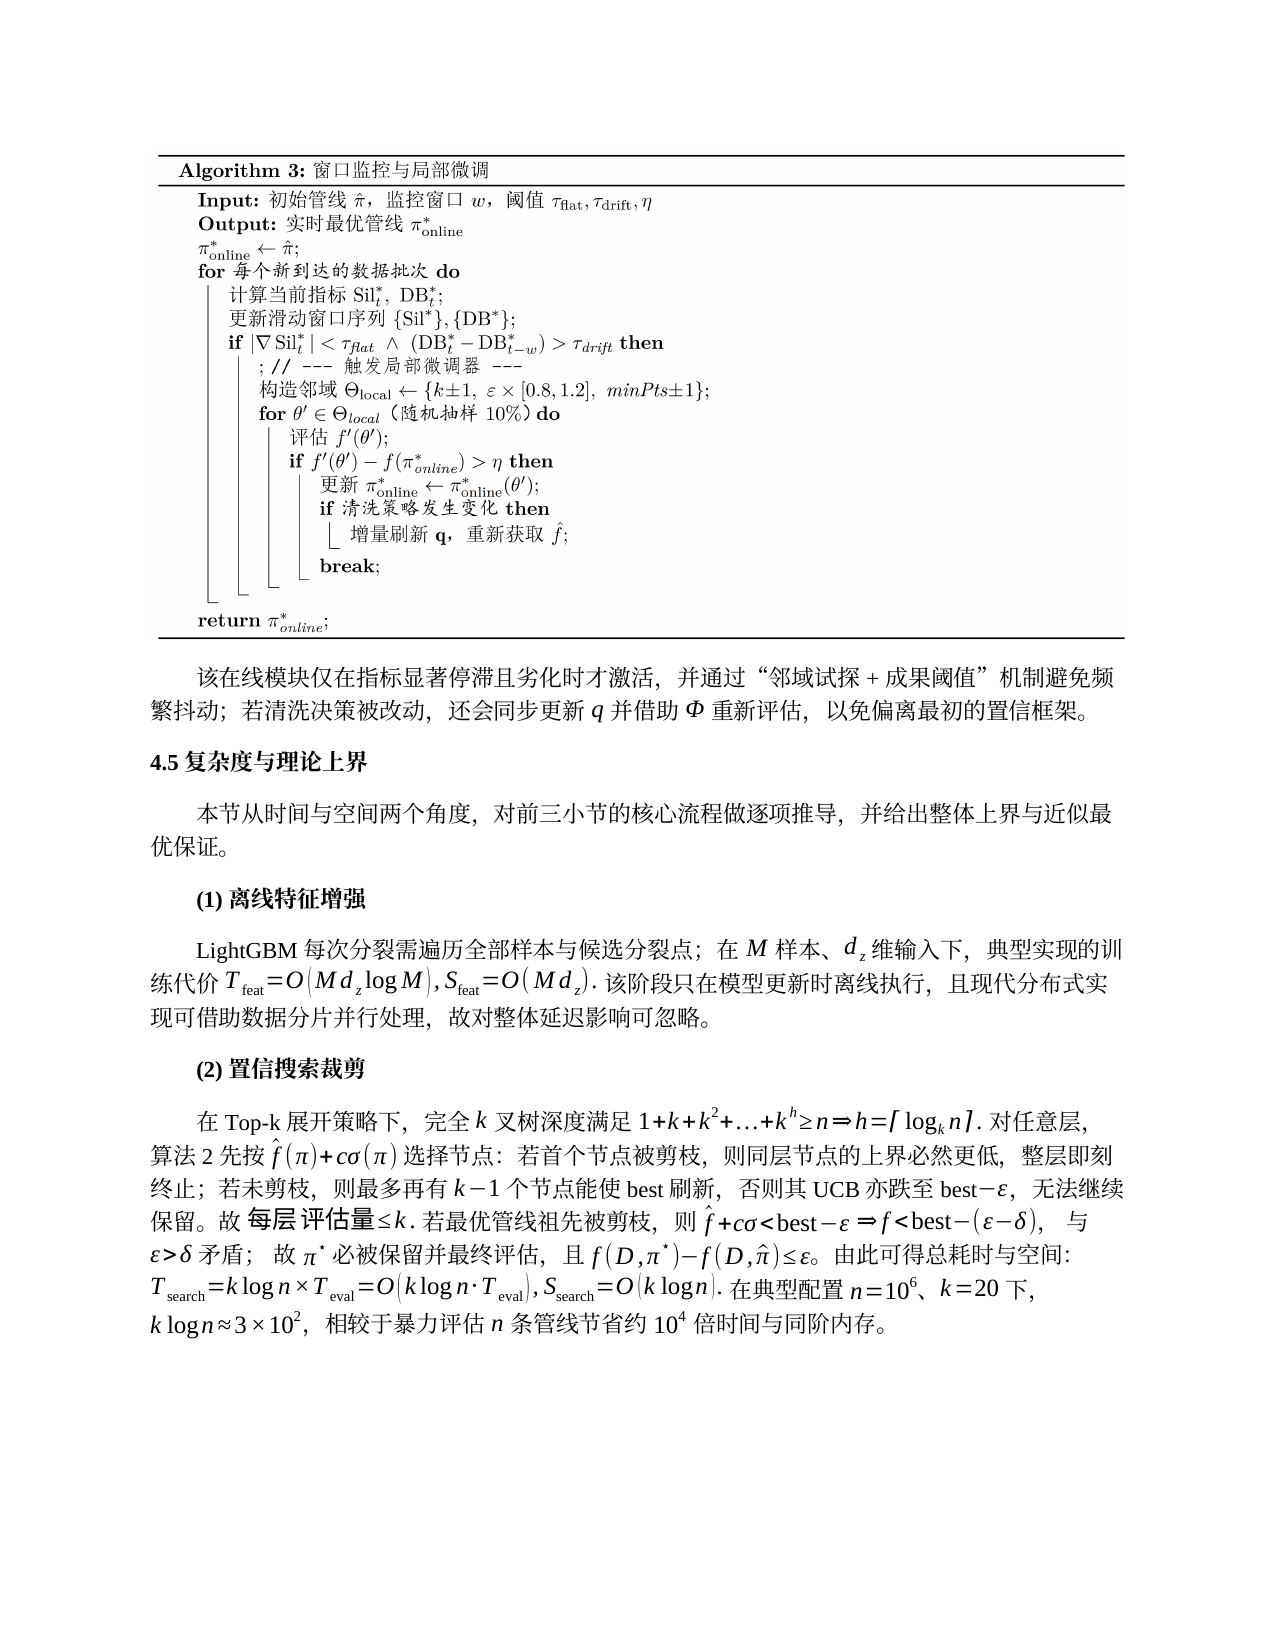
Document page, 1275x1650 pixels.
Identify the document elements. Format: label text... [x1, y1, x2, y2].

subtitle 4.5 复杂度与理论上界 [150, 744, 1125, 777]
subtitle (1) 离线特征增强 [150, 881, 1125, 913]
text 在 Top-k 展开策略下，完全 叉树深度满足 对任意层，算法 2 先按 选择节点：若首个节点被剪枝，则同层节点的上界必然更低，整层即刻终止；若未剪枝，则最多再有 个节点能使 best 刷新，否则其 UCB 亦跌至 best，无法继续保留。故 若最优管线祖先被剪枝，则 ， 与 矛盾； 故 必被保留并最终评估，且 。由此可得总耗时与空间： 在典型配置 、 下， ，相较于暴力评估 条管线节省约 倍时间与同阶内存。 [150, 1103, 1125, 1340]
text LightGBM 每次分裂需遍历全部样本与候选分裂点；在 样本、 维输入下，典型实现的训练代价 该阶段只在模型更新时离线执行，且现代分布式实现可借助数据分片并行处理，故对整体延迟影响可忽略。 [150, 932, 1125, 1033]
picture [150, 150, 1125, 641]
text 该在线模块仅在指标显著停滞且劣化时才激活，并通过“邻域试探 + 成果阈值”机制避免频繁抖动；若清洗决策被改动，还会同步更新 并借助 重新评估，以免偏离最初的置信框架。 [150, 660, 1125, 726]
text 本节从时间与空间两个角度，对前三小节的核心流程做逐项推导，并给出整体上界与近似最优保证。 [150, 796, 1125, 862]
subtitle (2) 置信搜索裁剪 [150, 1052, 1125, 1084]
